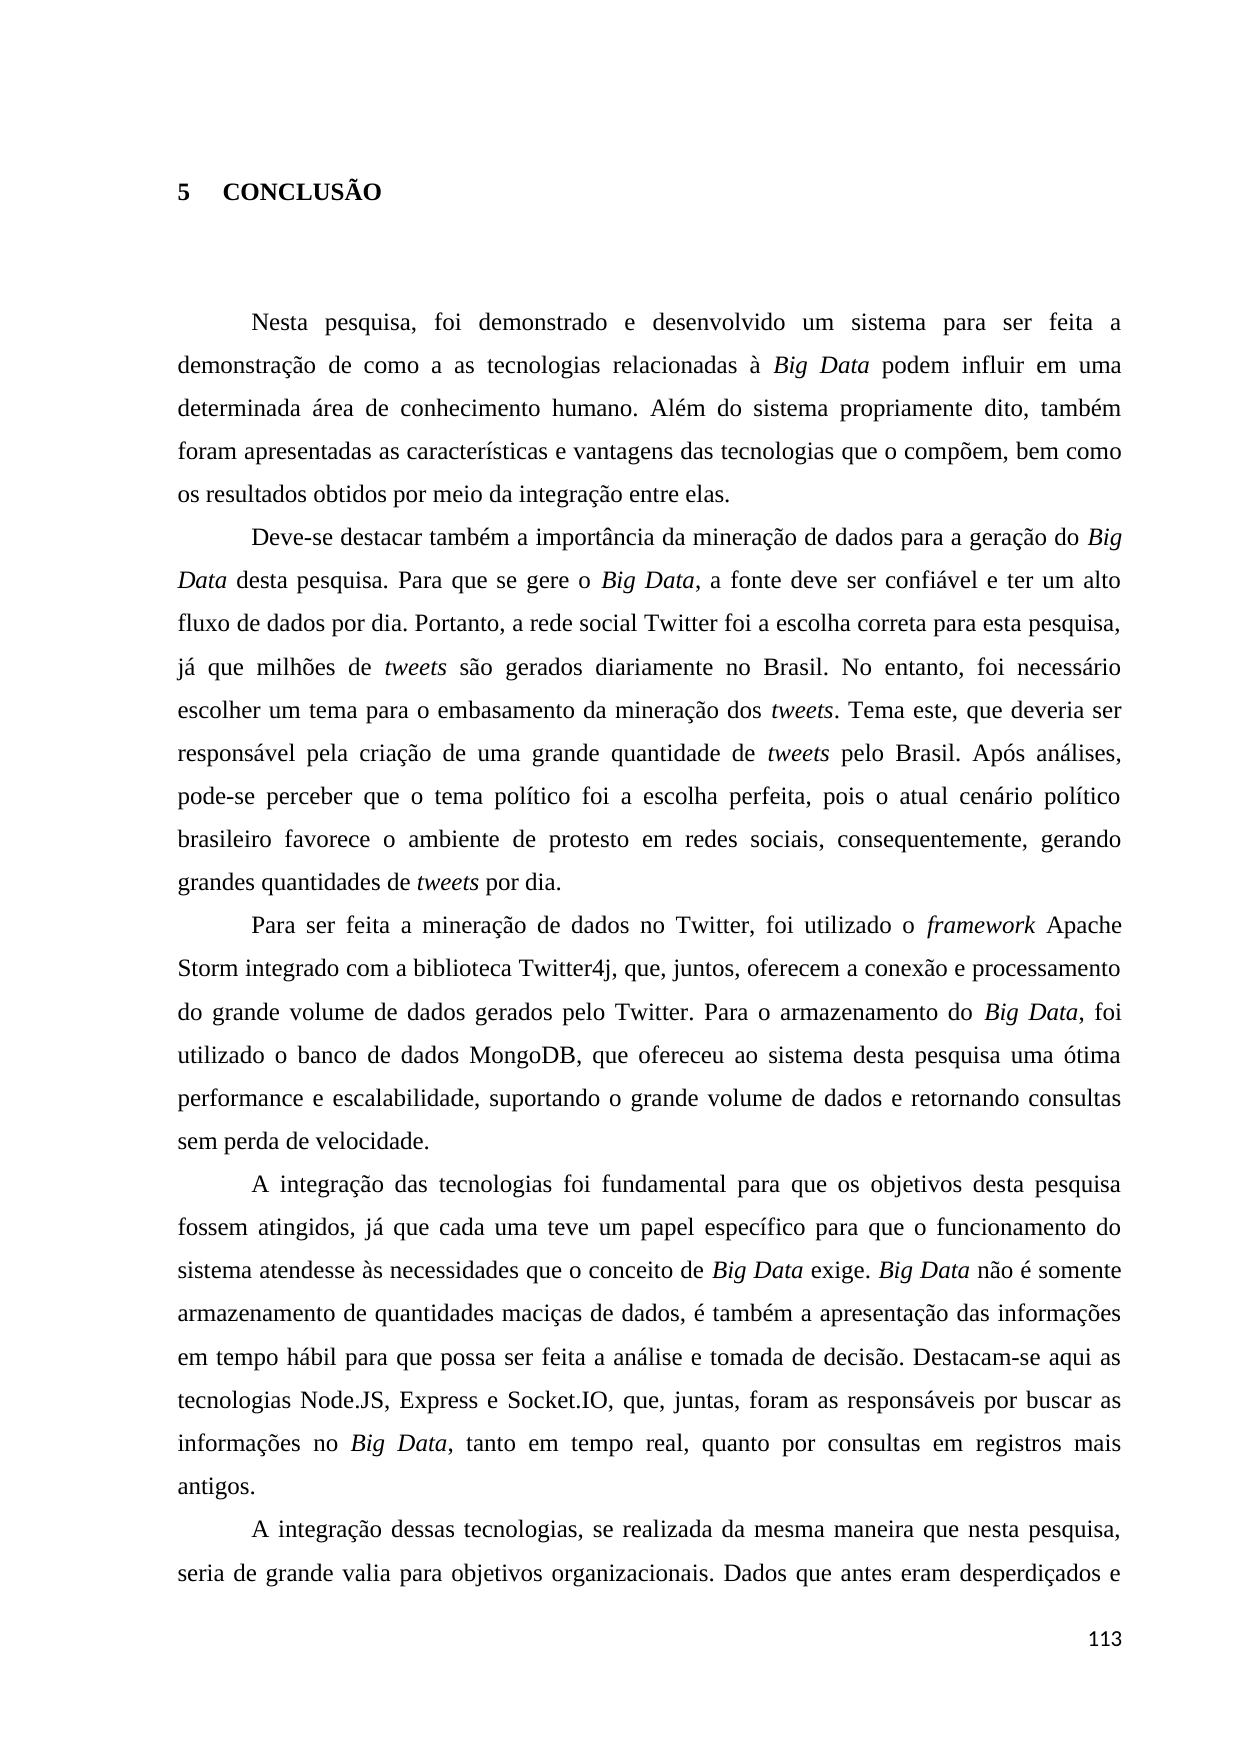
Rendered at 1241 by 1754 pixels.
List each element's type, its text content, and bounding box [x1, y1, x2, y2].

subtitle CONCLUSÃO [177, 177, 1122, 206]
text Nesta pesquisa, foi demonstrado e desenvolvido um sistema para ser feita a demonstração de como a as tecnologias relacionadas à Big Data podem influir em uma determinada área de conhecimento humano. Além do sistema propriamente dito, também foram apresentadas as características e vantagens das tecnologias que o compõem, bem como os resultados obtidos por meio da integração entre elas. [177, 307, 1122, 508]
text Deve-se destacar também a importância da mineração de dados para a geração do Big Data desta pesquisa. Para que se gere o Big Data, a fonte deve ser confiável e ter um alto fluxo de dados por dia. Portanto, a rede social Twitter foi a escolha correta para esta pesquisa, já que milhões de tweets são gerados diariamente no Brasil. No entanto, foi necessário escolher um tema para o embasamento da mineração dos tweets. Tema este, que deveria ser responsável pela criação de uma grande quantidade de tweets pelo Brasil. Após análises, pode-se perceber que o tema político foi a escolha perfeita, pois o atual cenário político brasileiro favorece o ambiente de protesto em redes sociais, consequentemente, gerando grandes quantidades de tweets por dia. [177, 522, 1122, 896]
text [177, 1514, 1122, 1586]
text A integração das tecnologias foi fundamental para que os objetivos desta pesquisa fossem atingidos, já que cada uma teve um papel específico para que o funcionamento do sistema atendesse às necessidades que o conceito de Big Data exige. Big Data não é somente armazenamento de quantidades maciças de dados, é também a apresentação das informações em tempo hábil para que possa ser feita a análise e tomada de decisão. Destacam-se aqui as tecnologias Node.JS, Express e Socket.IO, que, juntas, foram as responsáveis por buscar as informações no Big Data, tanto em tempo real, quanto por consultas em registros mais antigos. [177, 1169, 1122, 1500]
text Para ser feita a mineração de dados no Twitter, foi utilizado o framework Apache Storm integrado com a biblioteca Twitter4j, que, juntos, oferecem a conexão e processamento do grande volume de dados gerados pelo Twitter. Para o armazenamento do Big Data, foi utilizado o banco de dados MongoDB, que ofereceu ao sistema desta pesquisa uma ótima performance e escalabilidade, suportando o grande volume de dados e retornando consultas sem perda de velocidade. [177, 910, 1122, 1155]
